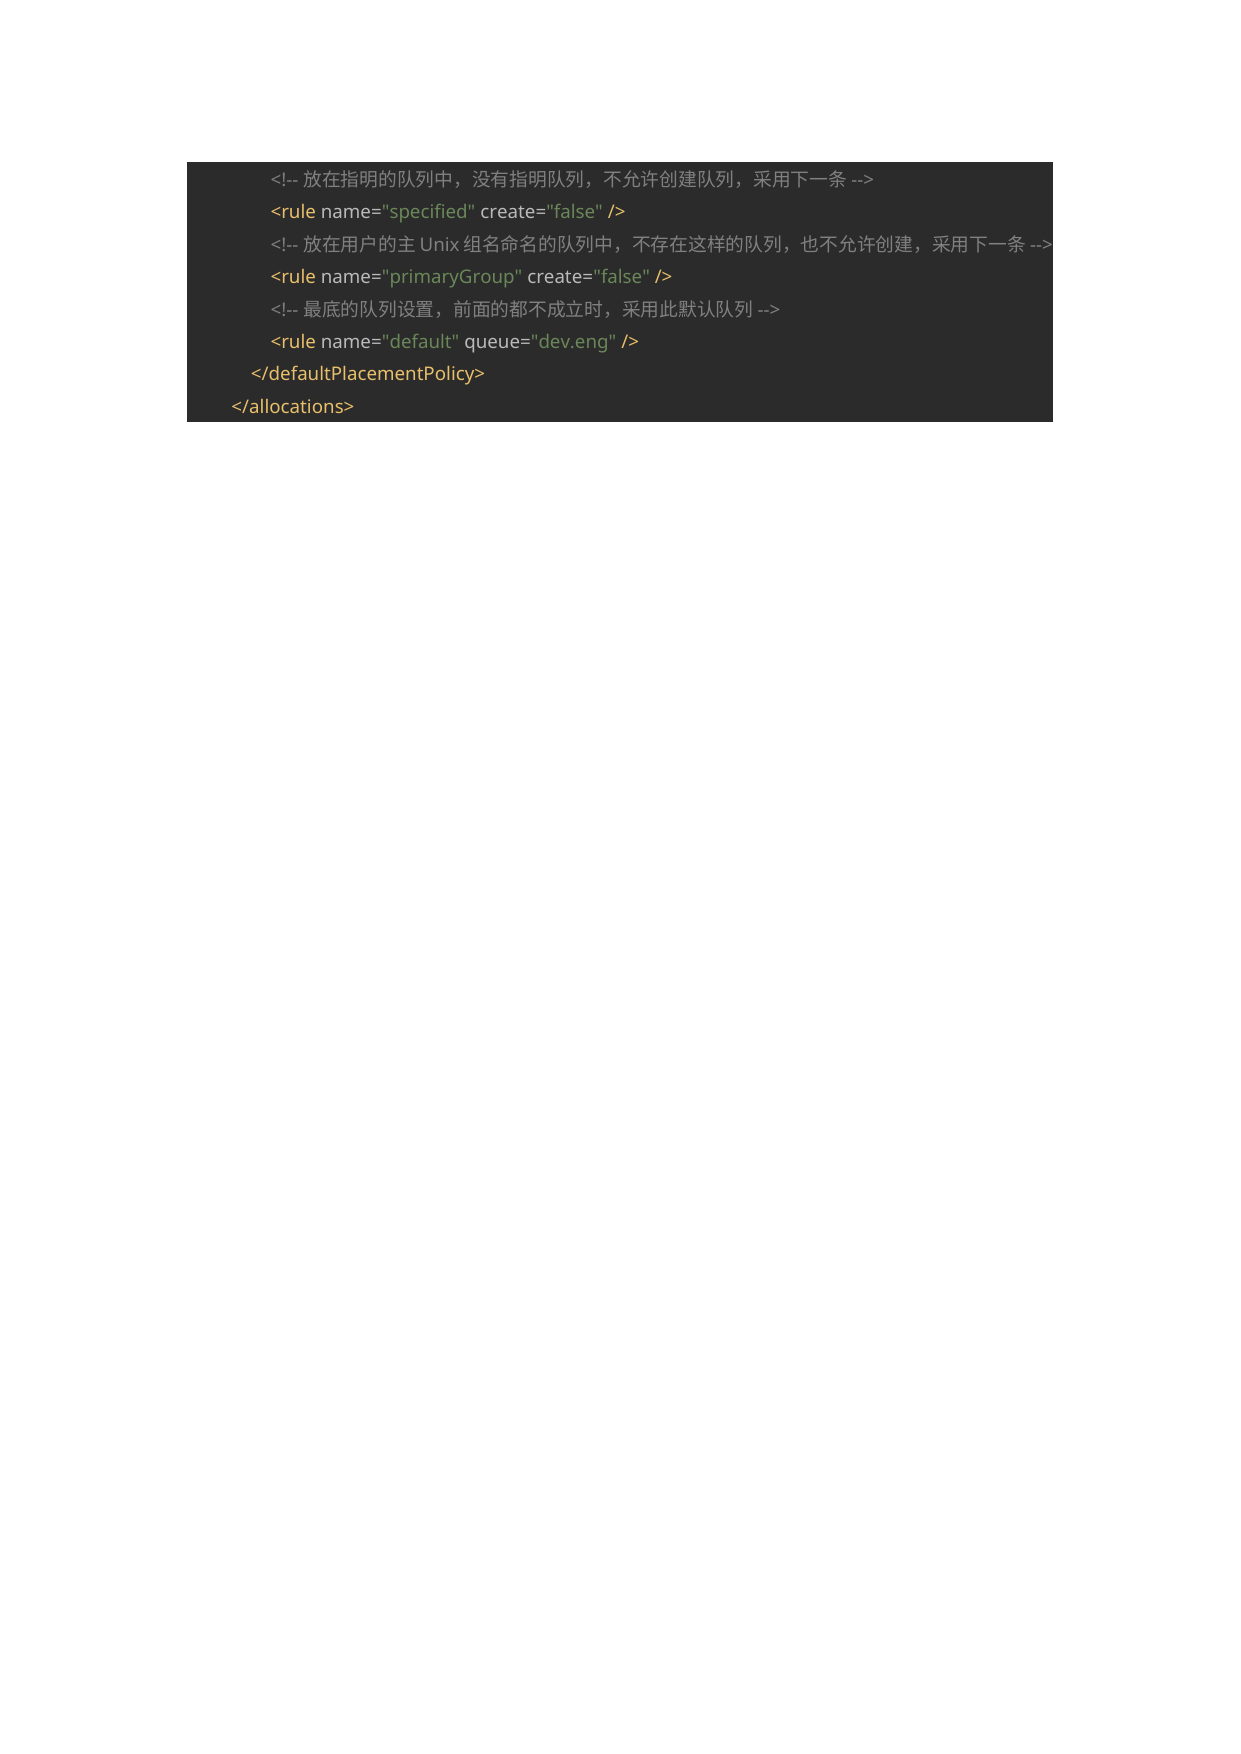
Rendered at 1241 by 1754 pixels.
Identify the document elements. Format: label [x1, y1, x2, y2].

list [187, 162, 1053, 422]
